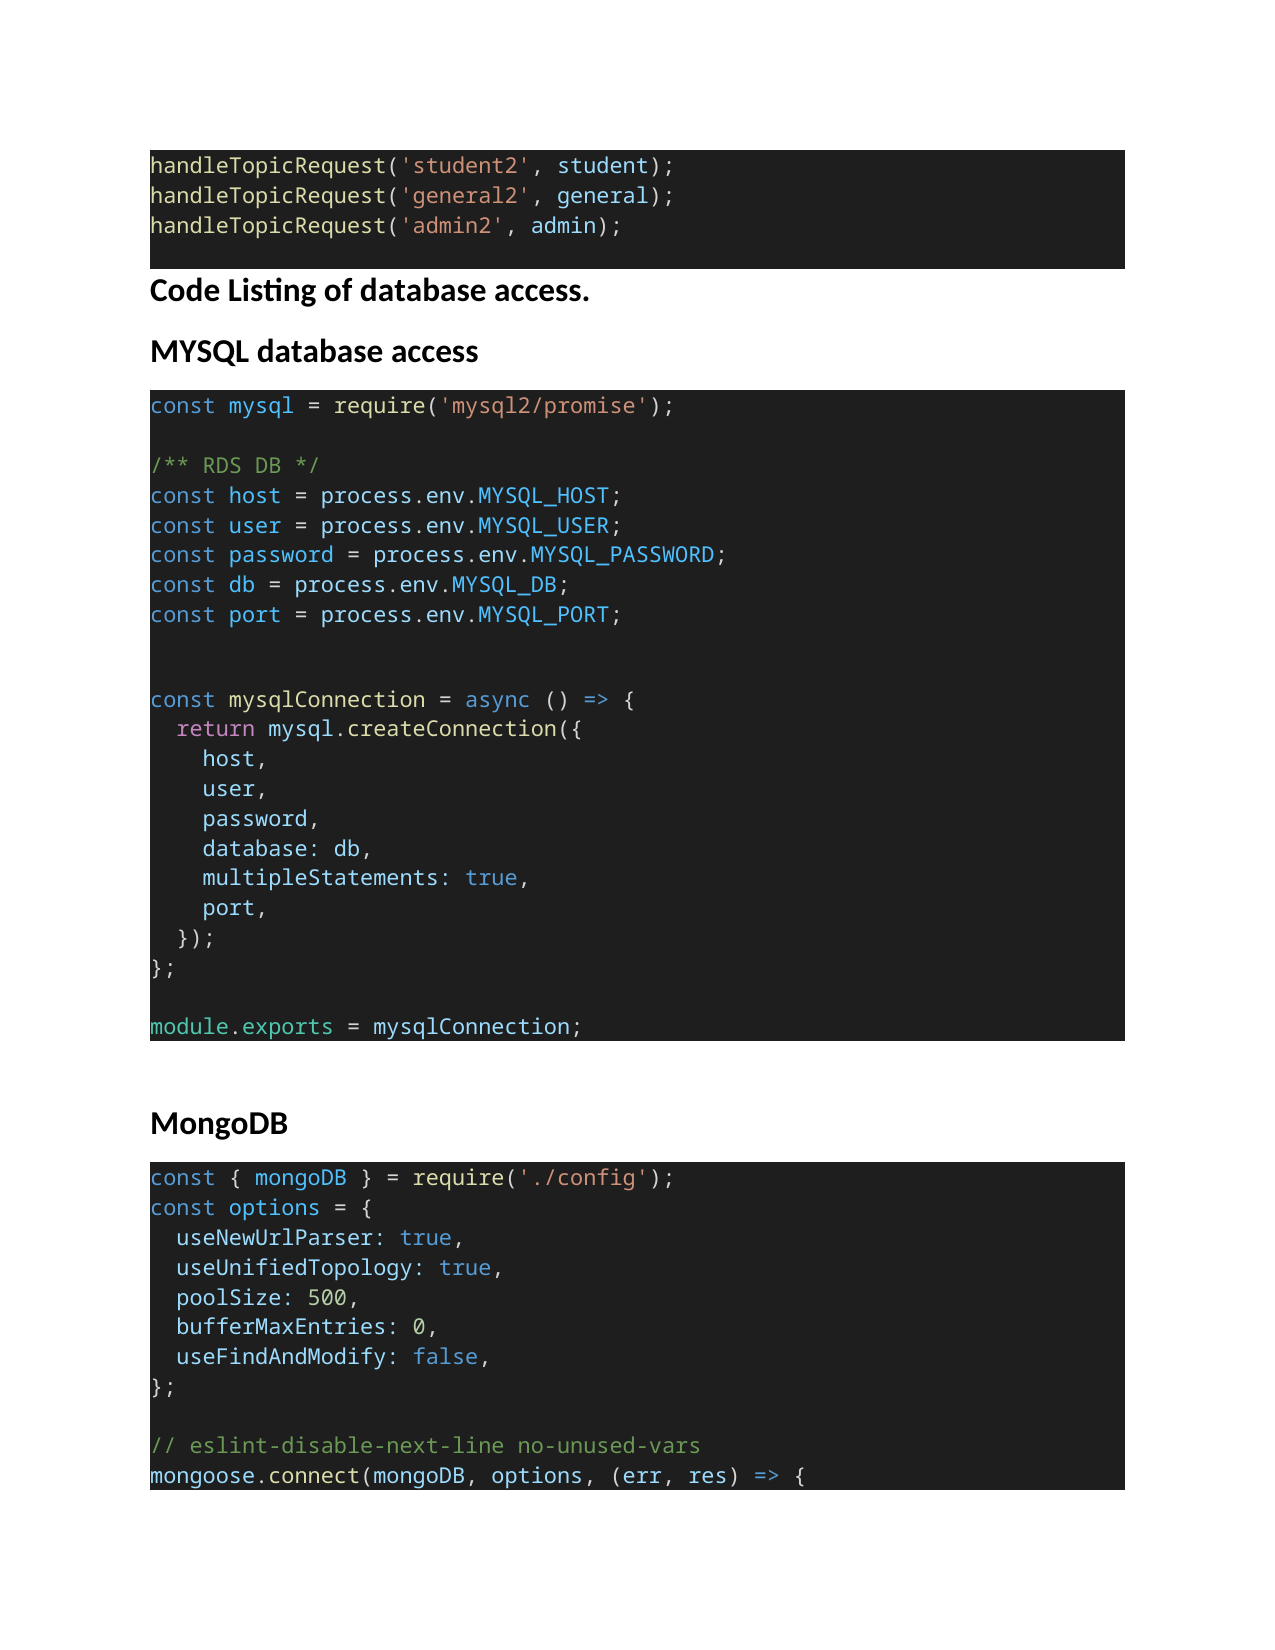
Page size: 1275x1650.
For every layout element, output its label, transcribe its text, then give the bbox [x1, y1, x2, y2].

text multipleStatements: true, [150, 862, 1125, 892]
text MYSQL database access [150, 330, 1125, 371]
text module.exports = mysqlConnection; [150, 1011, 1125, 1041]
text }); [150, 922, 1125, 952]
text poolSize: 500, [150, 1281, 1125, 1311]
text const options = { [150, 1192, 1125, 1222]
text handleTopicRequest('general2', general); [150, 180, 1125, 209]
text port, [150, 892, 1125, 922]
text const password = process.env.MYSQL_PASSWORD; [150, 539, 1125, 569]
text handleTopicRequest('admin2', admin); [150, 209, 1125, 239]
text const host = process.env.MYSQL_HOST; [150, 480, 1125, 509]
text host, [150, 743, 1125, 773]
text const mysqlConnection = async () => { [150, 683, 1125, 713]
text Code Listing of database access. [150, 269, 1125, 310]
text password, [150, 803, 1125, 832]
text const user = process.env.MYSQL_USER; [150, 509, 1125, 539]
text useNewUrlParser: true, [150, 1222, 1125, 1252]
text const db = process.env.MYSQL_DB; [150, 569, 1125, 599]
text bufferMaxEntries: 0, [150, 1311, 1125, 1341]
text const port = process.env.MYSQL_PORT; [150, 599, 1125, 629]
text /** RDS DB */ [150, 450, 1125, 480]
text // eslint-disable-next-line no-unused-vars [150, 1430, 1125, 1460]
text }; [150, 1371, 1125, 1401]
text const mysql = require('mysql2/promise'); [150, 390, 1125, 420]
text useFindAndModify: false, [150, 1341, 1125, 1371]
text database: db, [150, 832, 1125, 862]
text user, [150, 773, 1125, 803]
text handleTopicRequest('student2', student); [150, 150, 1125, 180]
text const { mongoDB } = require('./config'); [150, 1162, 1125, 1192]
text useUnifiedTopology: true, [150, 1252, 1125, 1281]
text MongoDB [150, 1102, 1125, 1142]
text return mysql.createConnection({ [150, 713, 1125, 743]
text }; [150, 952, 1125, 981]
text mongoose.connect(mongoDB, options, (err, res) => { [150, 1460, 1125, 1490]
